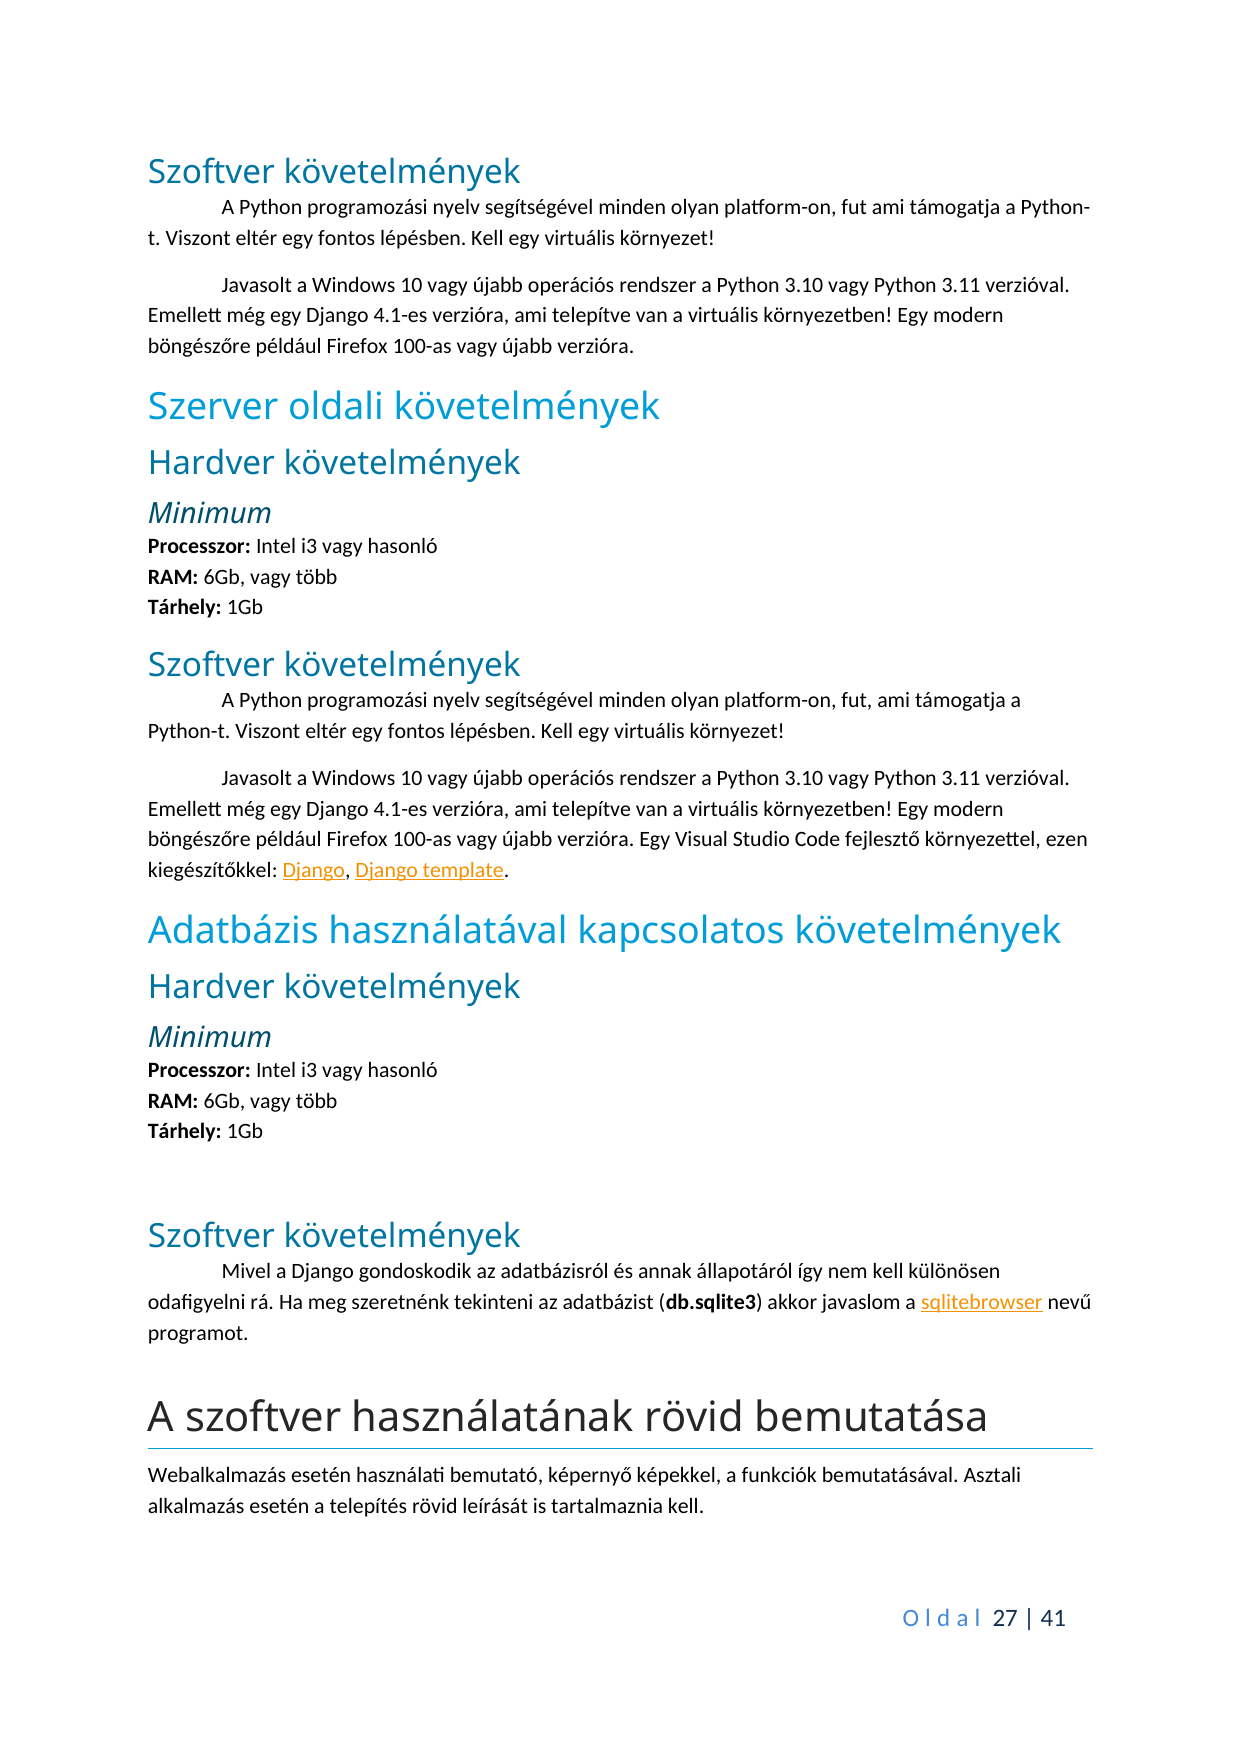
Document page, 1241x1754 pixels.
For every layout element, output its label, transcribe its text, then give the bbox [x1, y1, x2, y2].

text A Python programozási nyelv segítségével minden olyan platform-on, fut, ami támogatja a Python-t. Viszont eltér egy fontos lépésben. Kell egy virtuális környezet! [148, 686, 1093, 743]
text A Python programozási nyelv segítségével minden olyan platform-on, fut ami támogatja a Python-t. Viszont eltér egy fontos lépésben. Kell egy virtuális környezet! [148, 193, 1093, 250]
text Webalkalmazás esetén használati bemutató, képernyő képekkel, a funkciók bemutatásával. Asztali alkalmazás esetén a telepítés rövid leírását is tartalmaznia kell. [148, 1461, 1093, 1518]
subtitle Minimum [148, 1016, 1093, 1056]
text Javasolt a Windows 10 vagy újabb operációs rendszer a Python 3.10 vagy Python 3.11 verzióval. Emellett még egy Django 4.1-es verzióra, ami telepítve van a virtuális környezetben! Egy modern böngészőre például Firefox 100-as vagy újabb verzióra. Egy Visual Studio Code fejlesztő környezettel, ezen kiegészítőkkel: Django, Django template. [148, 764, 1093, 883]
subtitle Szoftver követelmények [148, 148, 1093, 193]
subtitle Minimum [148, 493, 1093, 532]
subtitle A szoftver használatának rövid bemutatása [148, 1387, 1093, 1448]
subtitle Szoftver követelmények [148, 1212, 1093, 1257]
subtitle Szoftver követelmények [148, 641, 1093, 686]
text Processzor: Intel i3 vagy hasonló RAM: 6Gb, vagy több Tárhely: 1Gb [148, 532, 1093, 620]
subtitle Szerver oldali követelmények [148, 379, 1093, 431]
text Javasolt a Windows 10 vagy újabb operációs rendszer a Python 3.10 vagy Python 3.11 verzióval. Emellett még egy Django 4.1-es verzióra, ami telepítve van a virtuális környezetben! Egy modern böngészőre például Firefox 100-as vagy újabb verzióra. [148, 271, 1093, 359]
subtitle Hardver követelmények [148, 963, 1093, 1008]
subtitle Hardver követelmények [148, 439, 1093, 484]
subtitle Adatbázis használatával kapcsolatos követelmények [148, 903, 1093, 954]
text Processzor: Intel i3 vagy hasonló RAM: 6Gb, vagy több Tárhely: 1Gb [148, 1056, 1093, 1144]
text Mivel a Django gondoskodik az adatbázisról és annak állapotáról így nem kell különösen odafigyelni rá. Ha meg szeretnénk tekinteni az adatbázist (db.sqlite3) akkor javaslom a sqlitebrowser nevű programot. [148, 1257, 1093, 1345]
